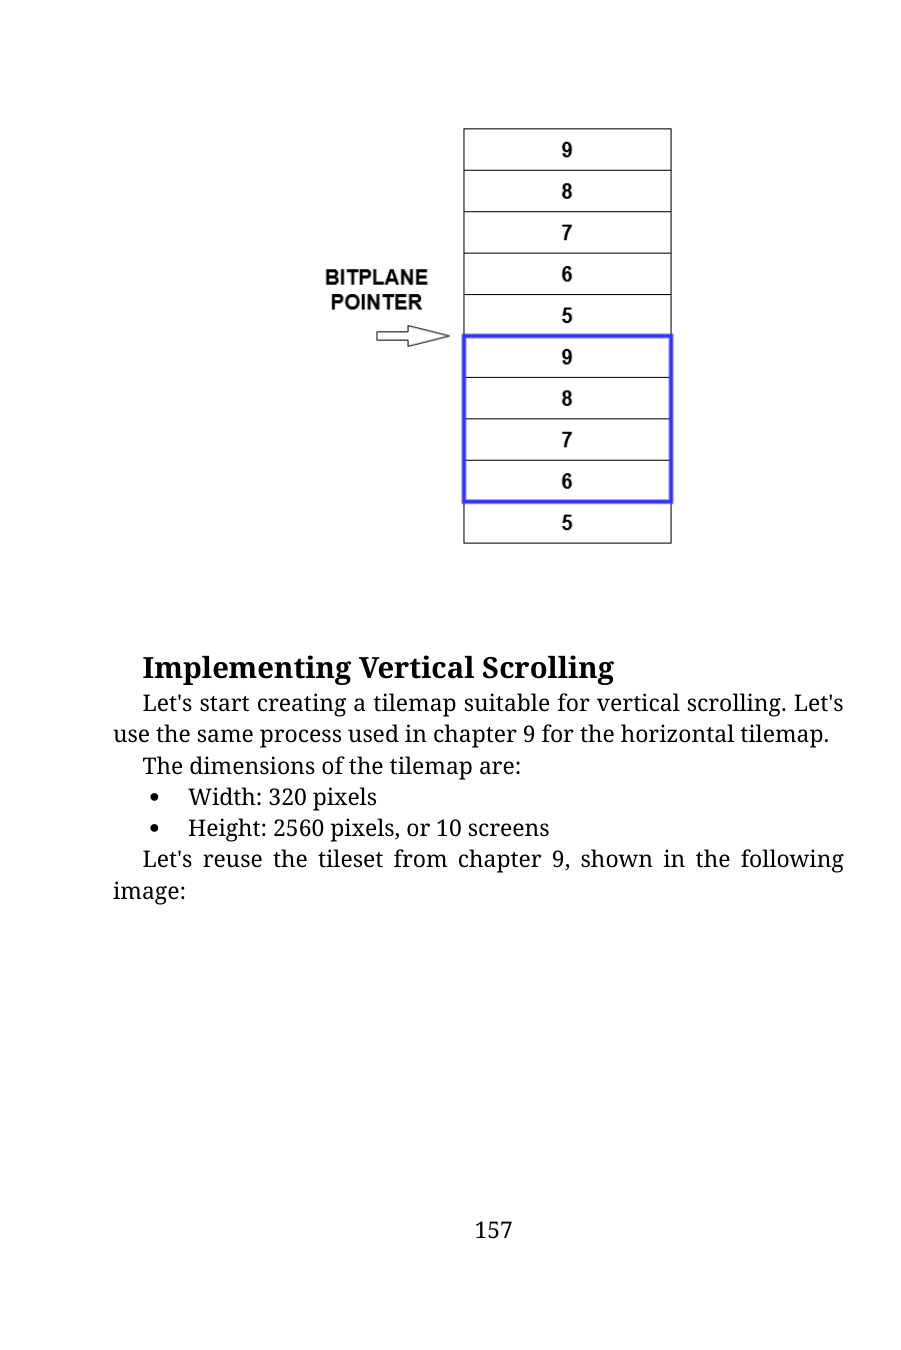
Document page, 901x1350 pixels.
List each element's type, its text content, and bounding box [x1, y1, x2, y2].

picture [304, 118, 683, 554]
text The dimensions of the tilemap are: [113, 749, 844, 781]
text Let's start creating a tilemap suitable for vertical scrolling. Let's use the same process used in chapter 9 for the horizontal tilemap. [113, 687, 844, 749]
list Width: 320 pixels [150, 781, 844, 812]
subtitle Implementing Vertical Scrolling [113, 647, 844, 687]
text Let's reuse the tileset from chapter 9, shown in the following image: [113, 843, 844, 906]
list Height: 2560 pixels, or 10 screens [150, 812, 844, 843]
